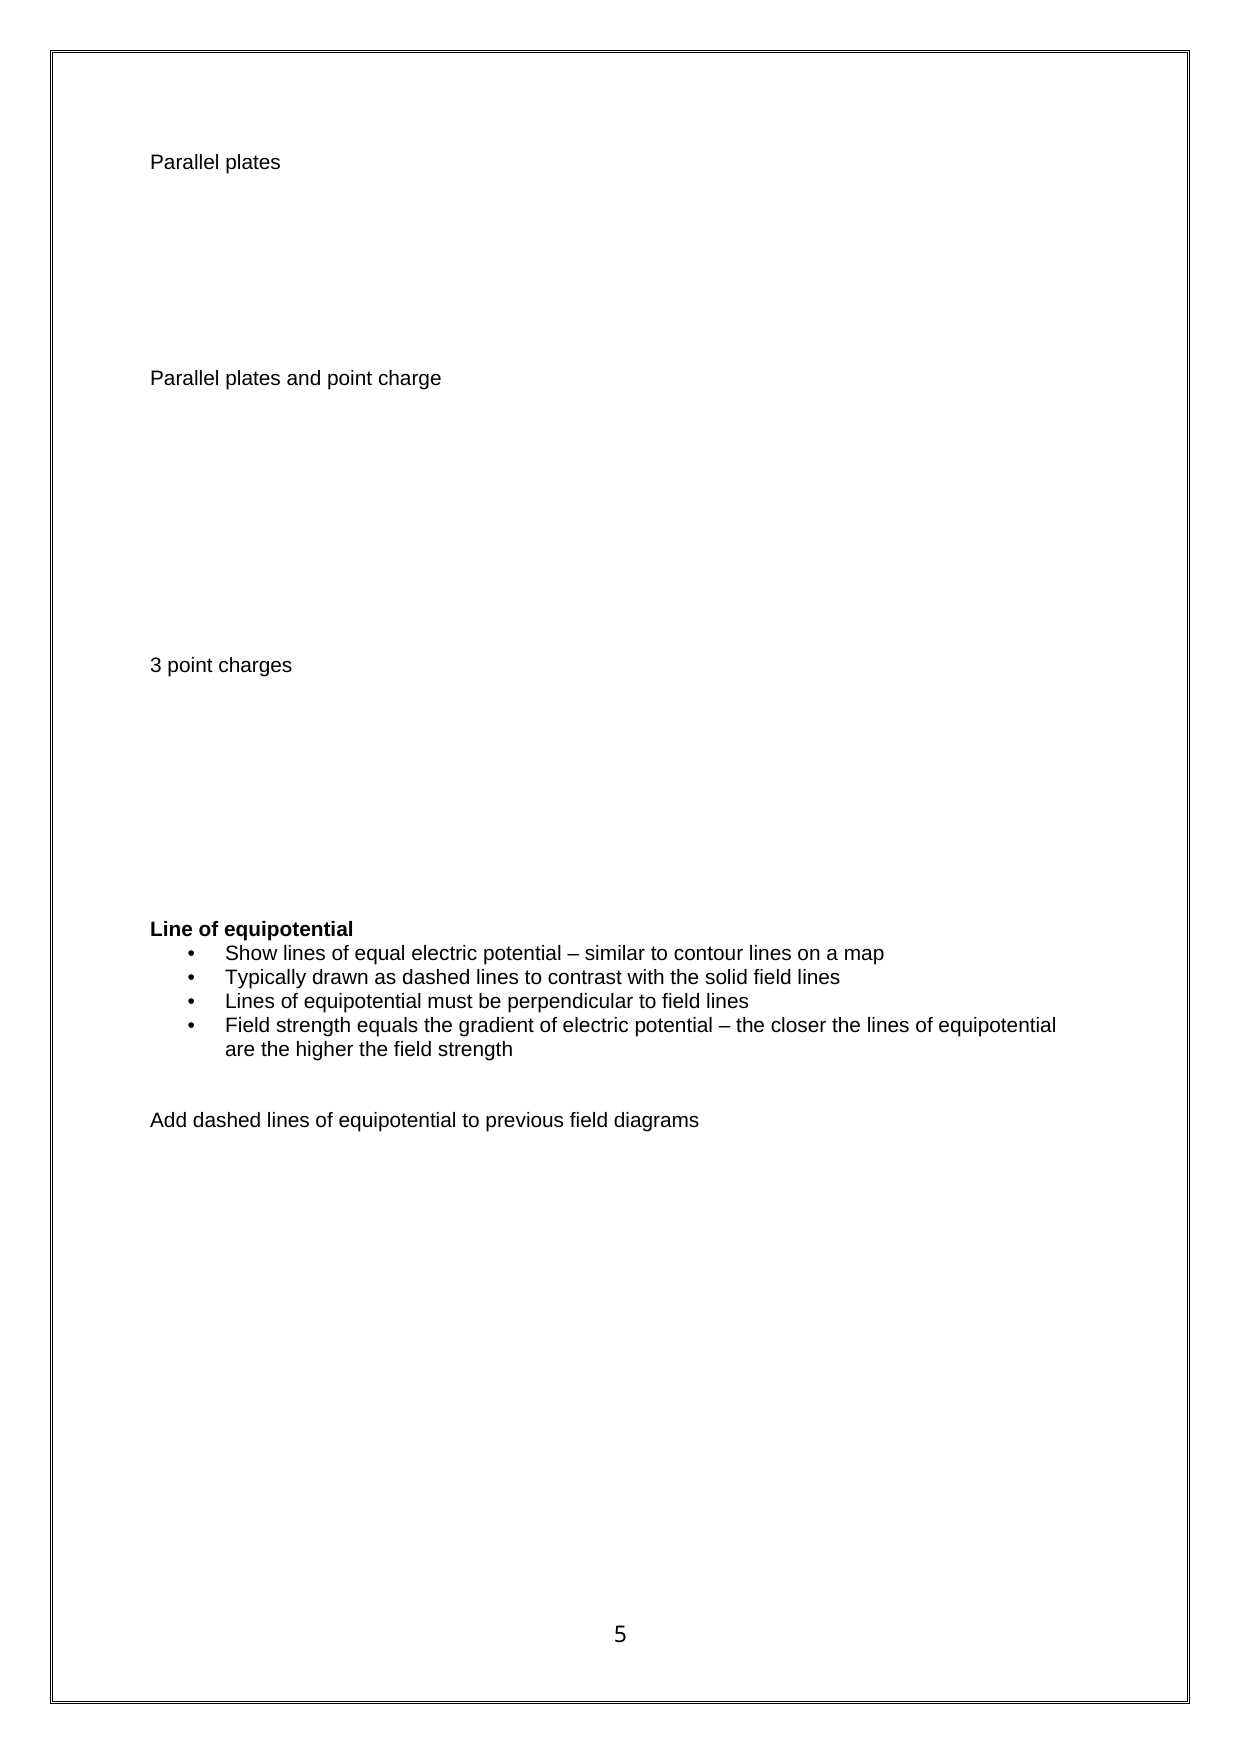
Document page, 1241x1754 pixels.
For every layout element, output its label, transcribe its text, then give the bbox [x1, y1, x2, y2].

list Lines of equipotential must be perpendicular to field lines [187, 988, 1090, 1012]
list Field strength equals the gradient of electric potential – the closer the lines of equipotential are the higher the field strength [187, 1012, 1090, 1060]
text Parallel plates [150, 150, 1090, 174]
text Line of equipotential [150, 917, 1090, 941]
text Parallel plates and point charge [150, 366, 1090, 389]
text Add dashed lines of equipotential to previous field diagrams [150, 1108, 1090, 1132]
list Show lines of equal electric potential – similar to contour lines on a map [187, 941, 1090, 964]
list Typically drawn as dashed lines to contrast with the solid field lines [187, 964, 1090, 988]
text 3 point charges [150, 653, 1090, 677]
